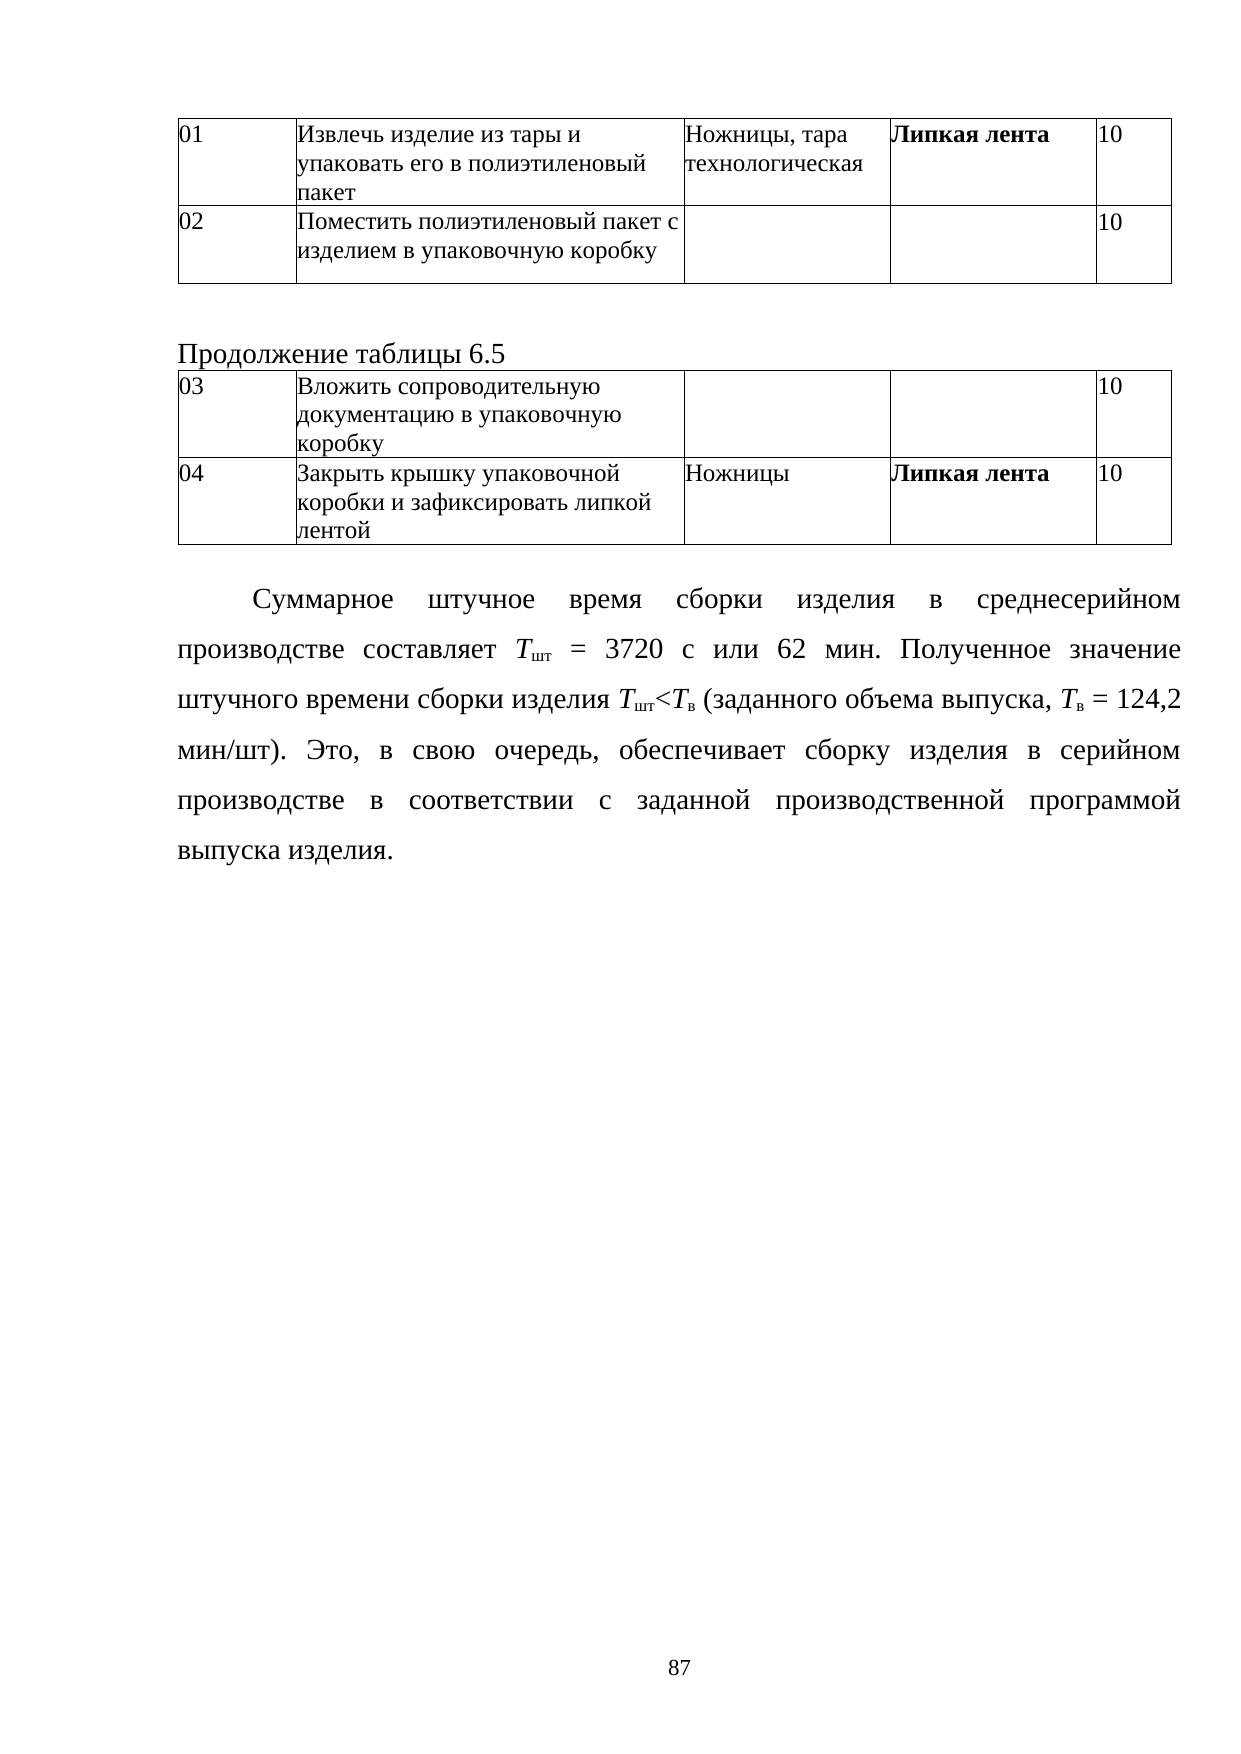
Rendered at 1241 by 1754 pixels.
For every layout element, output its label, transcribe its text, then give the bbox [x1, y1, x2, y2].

table_cell 02 [179, 206, 296, 282]
table_header [891, 371, 1096, 457]
table_cell 04 [179, 458, 296, 544]
table_cell 10 [1097, 206, 1171, 282]
table_cell Липкая лента [891, 119, 1096, 205]
table_cell [891, 206, 1096, 282]
table_cell 01 [179, 119, 296, 205]
table_cell 10 [1097, 119, 1171, 205]
table_header 03 [179, 371, 296, 457]
table_header [685, 371, 890, 457]
table_header Вложить сопроводительную документацию в упаковочную коробку [297, 371, 684, 457]
table_cell Закрыть крышку упаковочной коробки и зафиксировать липкой лентой [297, 458, 684, 544]
table_cell 10 [1097, 458, 1171, 544]
table_cell Ножницы [685, 458, 890, 544]
table_header 10 [1097, 371, 1171, 457]
table_cell Ножницы, тара технологическая [685, 119, 890, 205]
table_cell [685, 206, 890, 282]
table_cell Извлечь изделие из тары и упаковать его в полиэтиленовый пакет [297, 119, 684, 205]
table_cell Поместить полиэтиленовый пакет с изделием в упаковочную коробку [297, 206, 684, 282]
text Суммарное штучное время сборки изделия в среднесерийном производстве составляет Тшт = 3720 с или 62 мин. Полученное значение штучного времени сборки изделия Тшт<Тв (заданного объема выпуска, Тв = 124,2 мин/шт). Это, в свою очередь, обеспечивает сборку изделия в серийном производстве в соответствии с заданной производственной программой выпуска изделия. [177, 581, 1182, 866]
table_cell Липкая лента [891, 458, 1096, 544]
text Продолжение таблицы 6.5 [177, 336, 1182, 370]
